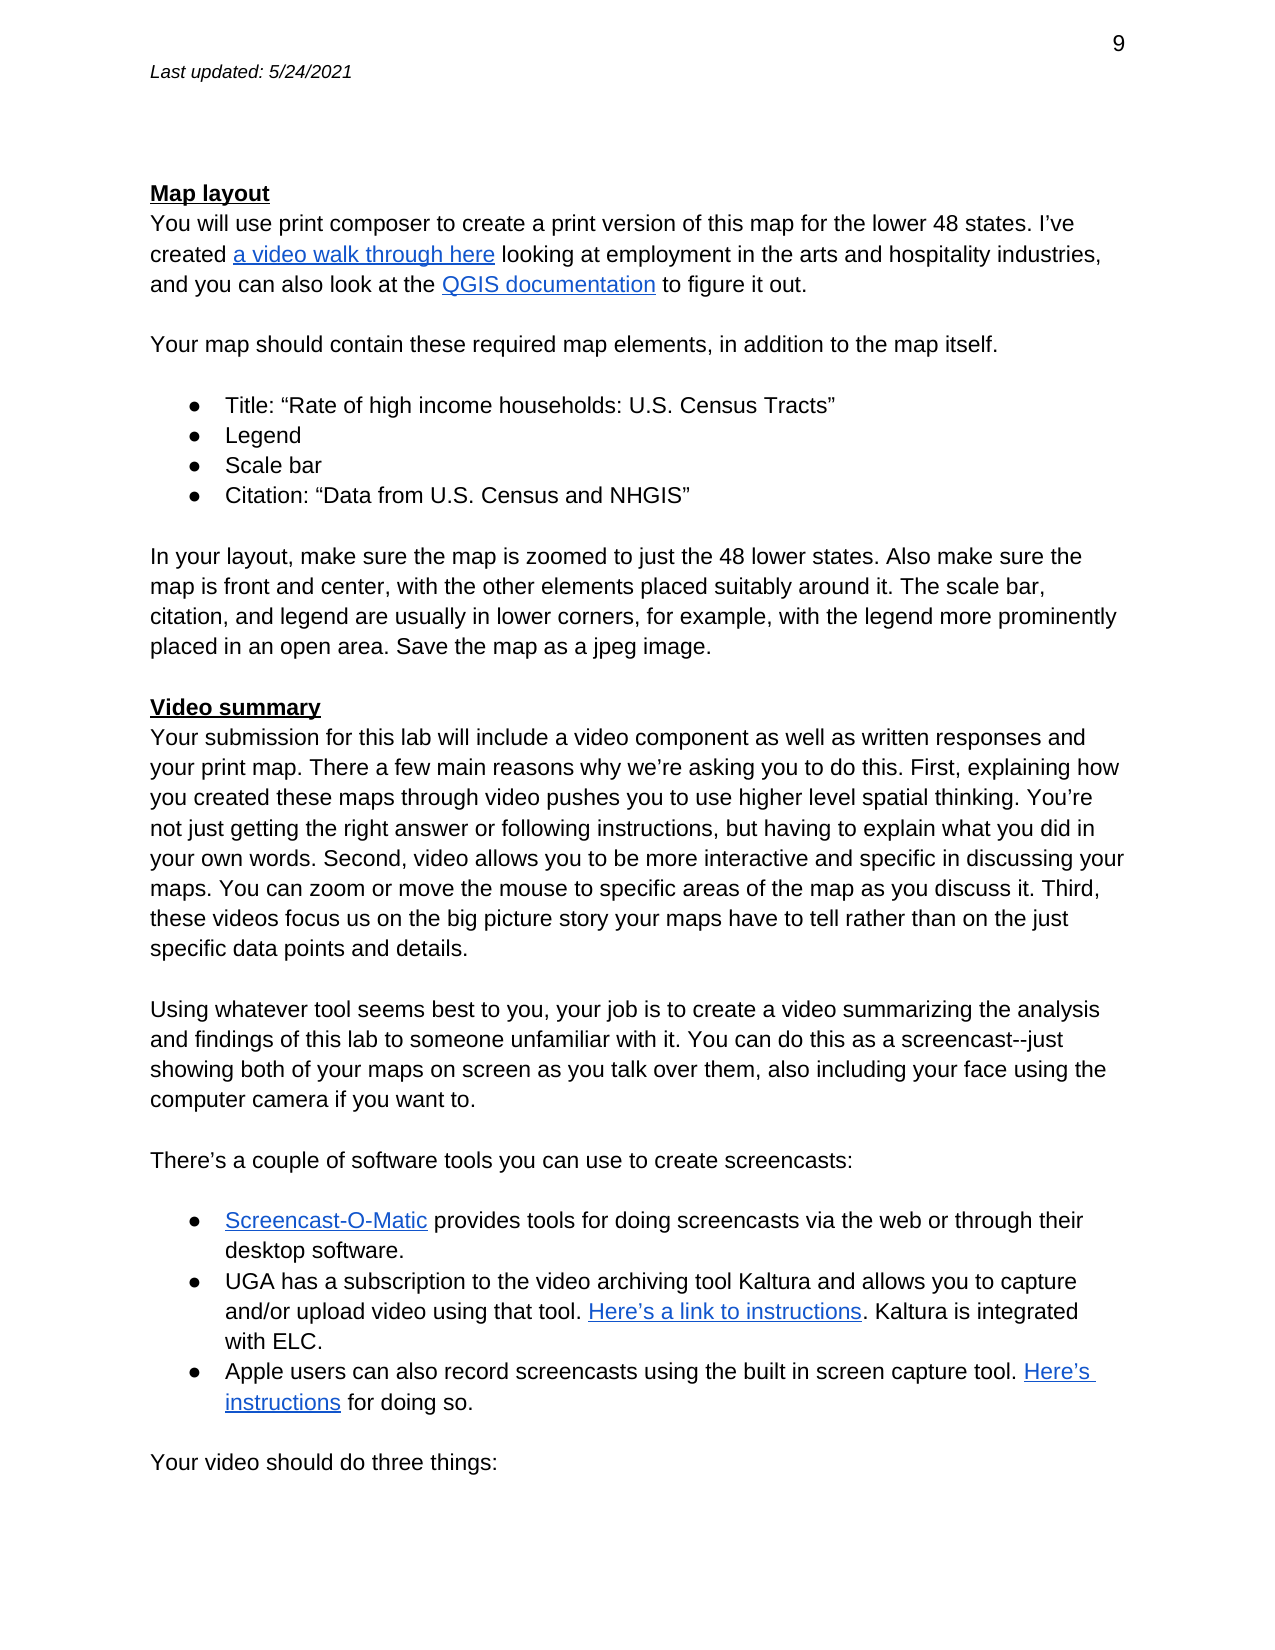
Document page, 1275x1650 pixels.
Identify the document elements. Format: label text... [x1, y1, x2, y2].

list UGA has a subscription to the video archiving tool Kaltura and allows you to capture and/or upload video using that tool. Here’s a link to instructions. Kaltura is integrated with ELC. [187, 1268, 1125, 1354]
text Map layout [150, 180, 1125, 207]
text Using whatever tool seems best to you, your job is to create a video summarizing the analysis and findings of this lab to someone unfamiliar with it. You can do this as a screencast--just showing both of your maps on screen as you talk over them, also including your face using the computer camera if you want to. [150, 996, 1125, 1113]
text Video summary [150, 694, 1125, 720]
list Legend [187, 422, 1125, 448]
list Screencast-O-Matic provides tools for doing screencasts via the web or through their desktop software. [187, 1207, 1125, 1264]
text In your layout, make sure the map is zoomed to just the 48 lower states. Also make sure the map is front and center, with the other elements placed suitably around it. The scale bar, citation, and legend are usually in lower corners, for example, with the legend more prominently placed in an open area. Save the map as a jpeg image. [150, 543, 1125, 660]
text Your map should contain these required map elements, in addition to the map itself. [150, 331, 1125, 358]
list Citation: “Data from U.S. Census and NHGIS” [187, 482, 1125, 509]
text Your video should do three things: [150, 1449, 1125, 1475]
text You will use print composer to create a print version of this map for the lower 48 states. I’ve created a video walk through here looking at employment in the arts and hospitality industries, and you can also look at the QGIS documentation to figure it out. [150, 210, 1125, 297]
list Title: “Rate of high income households: U.S. Census Tracts” [187, 392, 1125, 418]
list Scale bar [187, 452, 1125, 478]
list Apple users can also record screencasts using the built in screen capture tool. Here’s instructions for doing so. [187, 1358, 1125, 1415]
text There’s a couple of software tools you can use to create screencasts: [150, 1147, 1125, 1173]
text Your submission for this lab will include a video component as well as written responses and your print map. There a few main reasons why we’re asking you to do this. First, explaining how you created these maps through video pushes you to use higher level spatial thinking. You’re not just getting the right answer or following instructions, but having to explain what you did in your own words. Second, video allows you to be more interactive and specific in discussing your maps. You can zoom or move the mouse to specific areas of the map as you discuss it. Third, these videos focus us on the big picture story your maps have to tell rather than on the just specific data points and details. [150, 724, 1125, 962]
